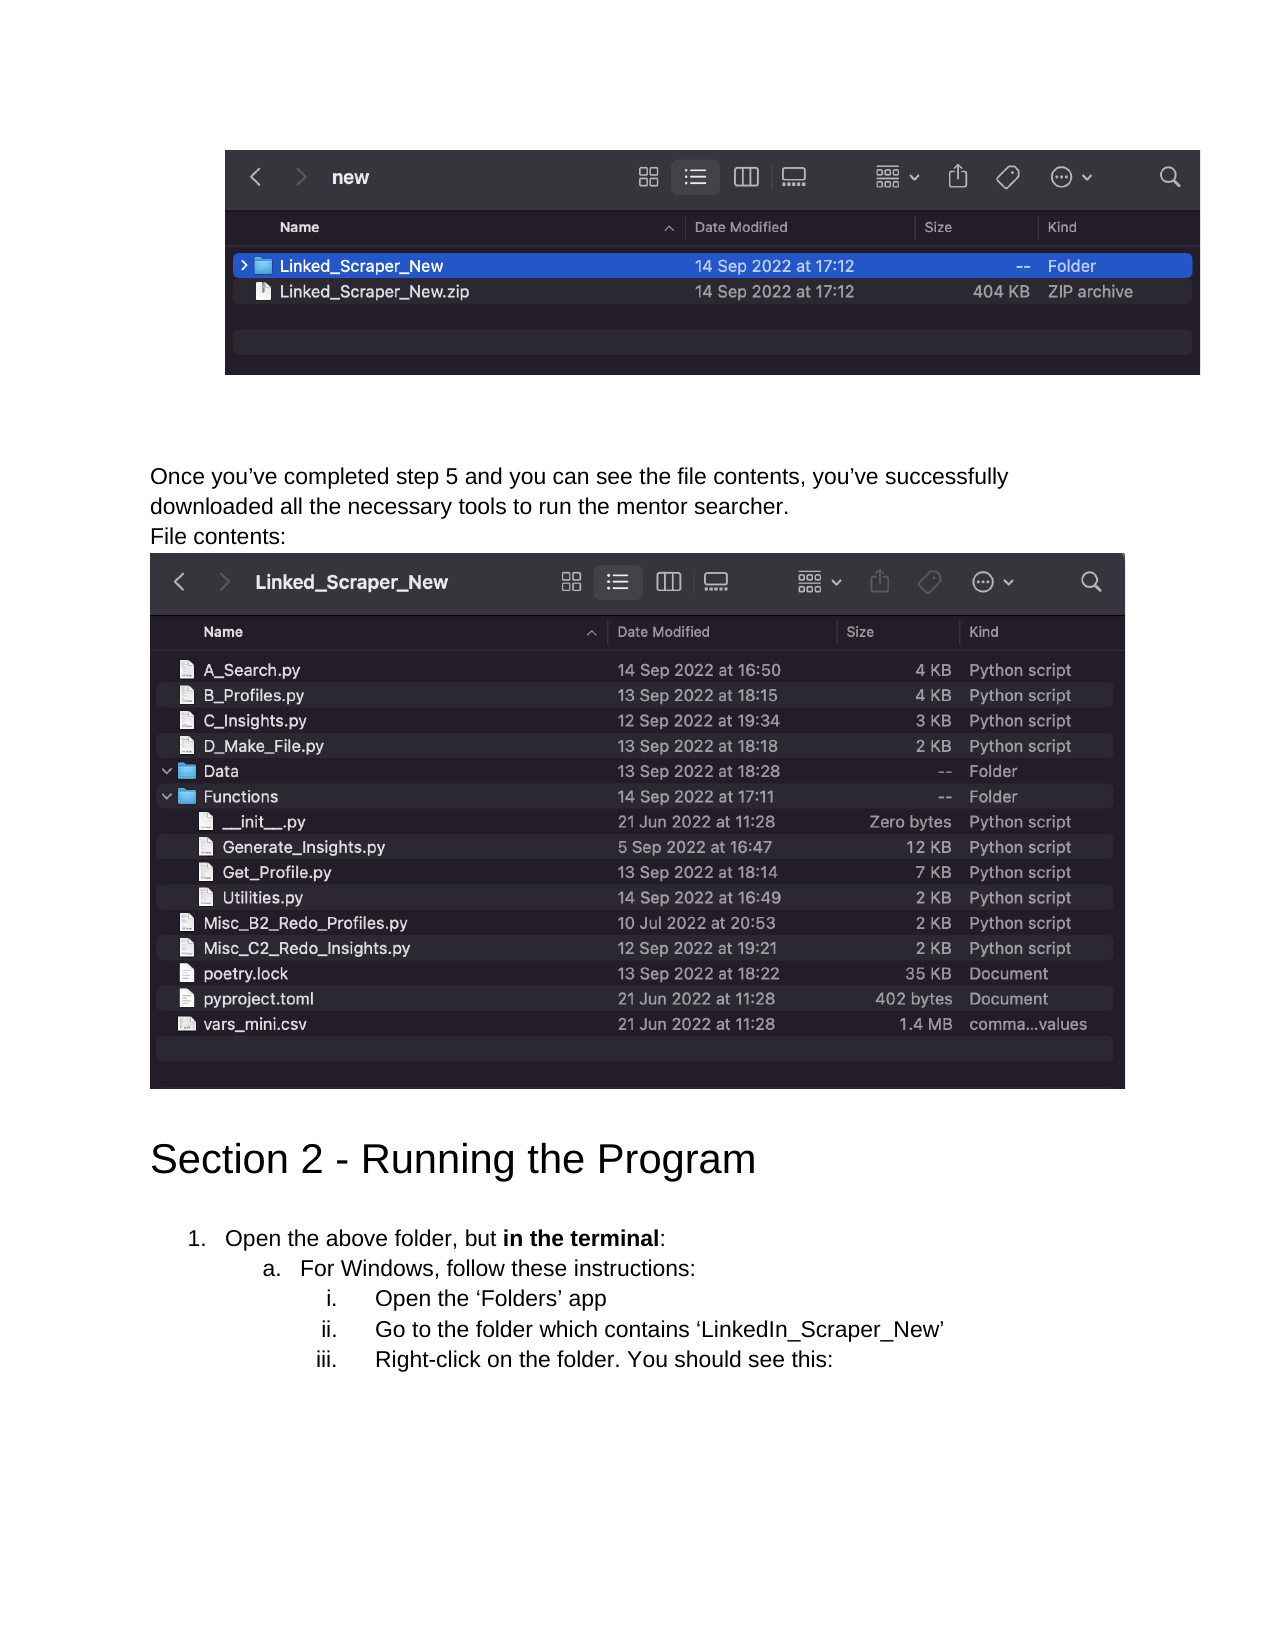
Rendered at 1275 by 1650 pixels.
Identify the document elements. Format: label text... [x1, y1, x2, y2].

list Go to the folder which contains ‘LinkedIn_Scraper_New’ [337, 1316, 1125, 1342]
text Once you’ve completed step 5 and you can see the file contents, you’ve successfully downloaded all the necessary tools to run the mentor searcher. [150, 463, 1125, 519]
subtitle Section 2 - Running the Program [150, 1134, 1125, 1182]
picture [150, 553, 1125, 1089]
list Open the above folder, but in the terminal: [187, 1225, 1125, 1251]
text File contents: [150, 523, 1125, 549]
list Right-click on the folder. You should see this: [337, 1346, 1125, 1372]
list For Windows, follow these instructions: [262, 1255, 1125, 1281]
list Open the ‘Folders’ app [337, 1285, 1125, 1312]
picture [225, 150, 1200, 375]
